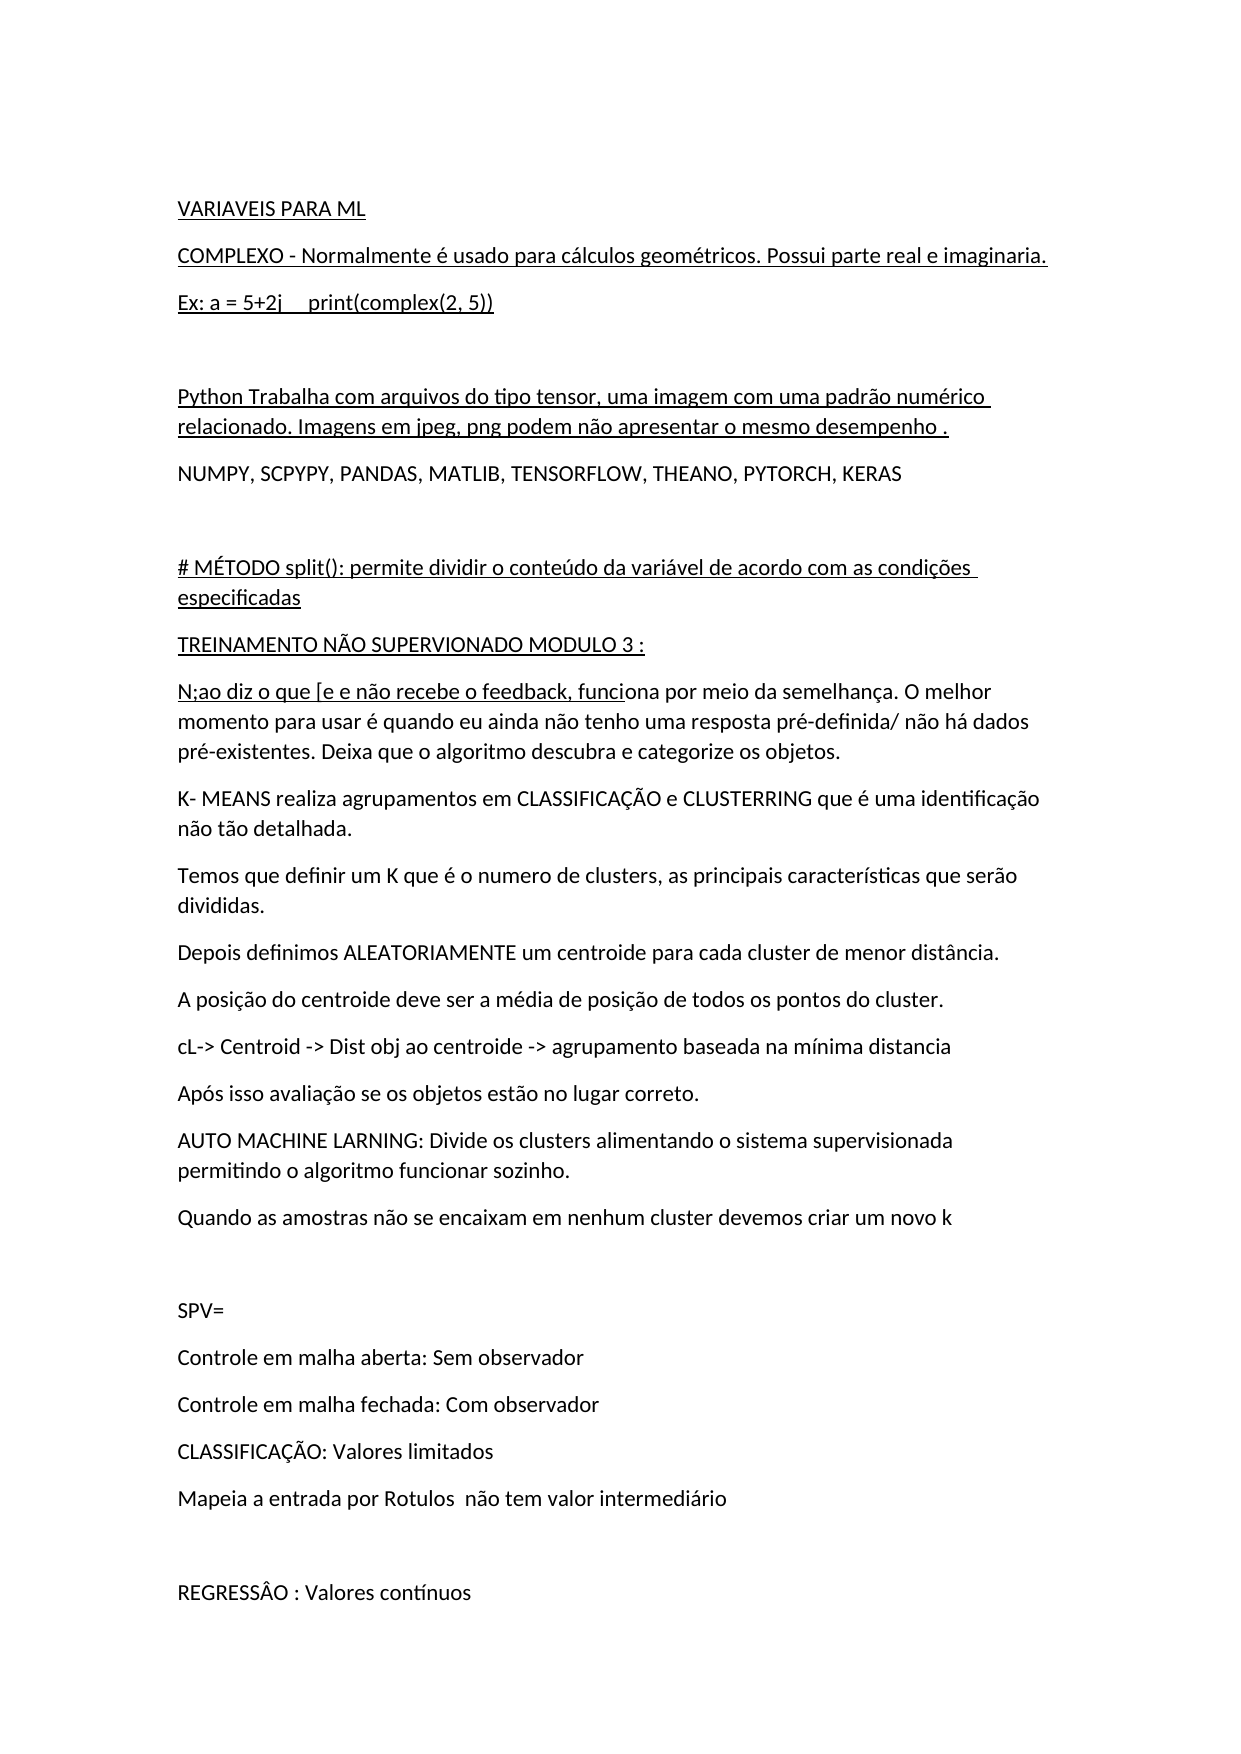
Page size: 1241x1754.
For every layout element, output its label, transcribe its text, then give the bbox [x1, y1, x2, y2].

text cL-> Centroid -> Dist obj ao centroide -> agrupamento baseada na mínima distancia [177, 1032, 1063, 1060]
text VARIAVEIS PARA ML [177, 194, 1063, 222]
text Ex: a = 5+2j print(complex(2, 5)) [177, 288, 1063, 316]
text CLASSIFICAÇÃO: Valores limitados [177, 1437, 1063, 1465]
text Controle em malha aberta: Sem observador [177, 1343, 1063, 1371]
text Python Trabalha com arquivos do tipo tensor, uma imagem com uma padrão numérico relacionado. Imagens em jpeg, png podem não apresentar o mesmo desempenho . [177, 382, 1063, 440]
text Depois definimos ALEATORIAMENTE um centroide para cada cluster de menor distância. [177, 938, 1063, 966]
text # MÉTODO split(): permite dividir o conteúdo da variável de acordo com as condições especificadas [177, 553, 1063, 611]
text AUTO MACHINE LARNING: Divide os clusters alimentando o sistema supervisionada permitindo o algoritmo funcionar sozinho. [177, 1126, 1063, 1184]
text TREINAMENTO NÃO SUPERVIONADO MODULO 3 : [177, 630, 1063, 658]
text Mapeia a entrada por Rotulos não tem valor intermediário [177, 1484, 1063, 1512]
text A posição do centroide deve ser a média de posição de todos os pontos do cluster. [177, 985, 1063, 1013]
text Controle em malha fechada: Com observador [177, 1390, 1063, 1418]
text REGRESSÂO : Valores contínuos [177, 1578, 1063, 1606]
text K- MEANS realiza agrupamentos em CLASSIFICAÇÃO e CLUSTERRING que é uma identificação não tão detalhada. [177, 784, 1063, 842]
text SPV= [177, 1297, 1063, 1324]
text Após isso avaliação se os objetos estão no lugar correto. [177, 1079, 1063, 1107]
text Quando as amostras não se encaixam em nenhum cluster devemos criar um novo k [177, 1203, 1063, 1231]
text Temos que definir um K que é o numero de clusters, as principais características que serão divididas. [177, 861, 1063, 919]
text COMPLEXO - Normalmente é usado para cálculos geométricos. Possui parte real e imaginaria. [177, 241, 1063, 269]
text NUMPY, SCPYPY, PANDAS, MATLIB, TENSORFLOW, THEANO, PYTORCH, KERAS [177, 459, 1063, 487]
text N;ao diz o que [e e não recebe o feedback, funciona por meio da semelhança. O melhor momento para usar é quando eu ainda não tenho uma resposta pré-definida/ não há dados pré-existentes. Deixa que o algoritmo descubra e categorize os objetos. [177, 677, 1063, 765]
